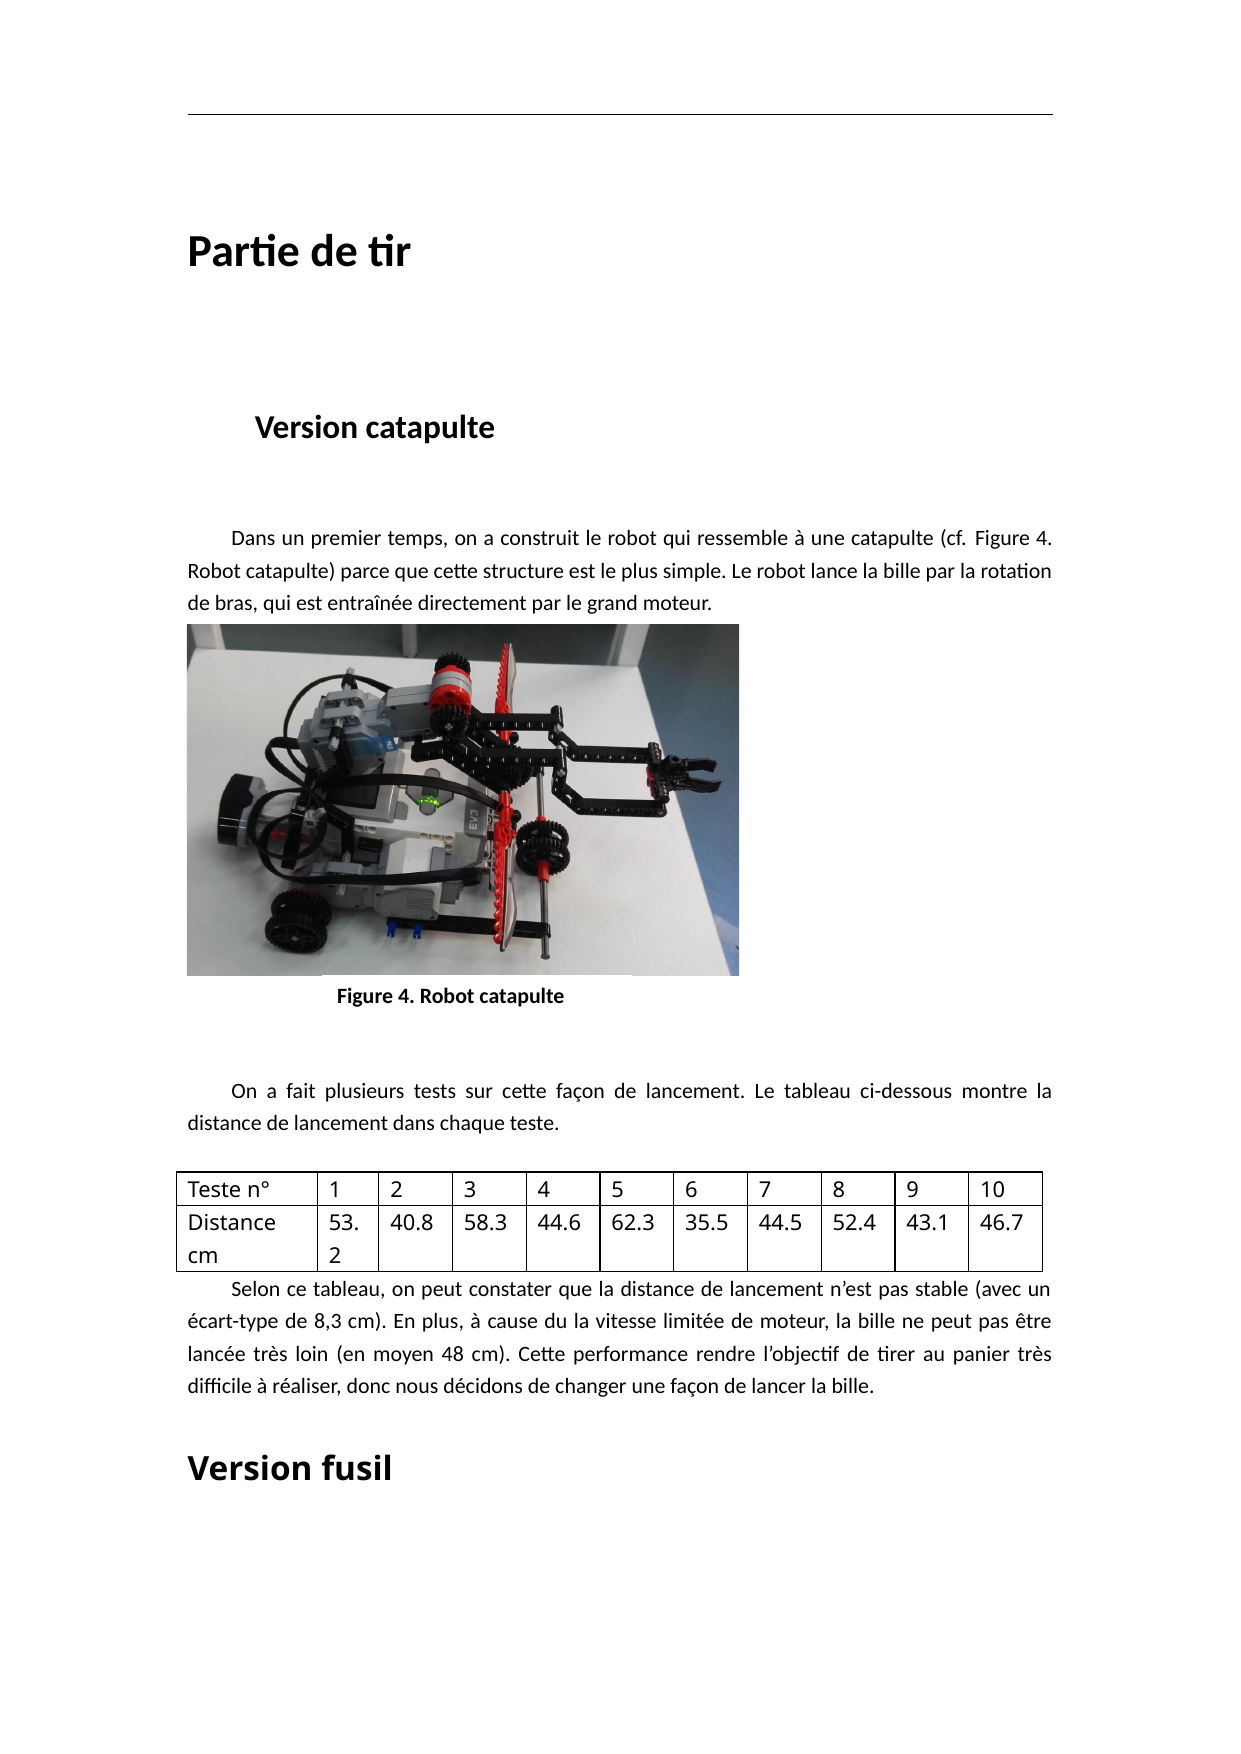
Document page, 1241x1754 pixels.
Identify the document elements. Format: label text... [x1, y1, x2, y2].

table_cell 58.3 [453, 1206, 526, 1271]
table_cell 44.5 [748, 1206, 821, 1271]
table_cell 62.3 [601, 1206, 673, 1271]
table_header 10 [969, 1173, 1042, 1205]
table_cell 53.2 [318, 1206, 378, 1271]
text Selon ce tableau, on peut constater que la distance de lancement n’est pas stable (avec un écart-type de 8,3 cm). En plus, à cause du la vitesse limitée de moteur, la bille ne peut pas être lancée très loin (en moyen 48 cm). Cette performance rendre l’objectif de tirer au panier très difficile à réaliser, donc nous décidons de changer une façon de lancer la bille. [187, 1272, 1053, 1402]
text Version fusil [187, 1434, 1053, 1499]
table_header 7 [748, 1173, 821, 1205]
table_header 6 [674, 1173, 747, 1205]
table_header 2 [379, 1173, 452, 1205]
table_cell Distance cm [177, 1206, 317, 1271]
table_cell 43.1 [896, 1206, 968, 1271]
picture [186, 624, 740, 976]
table_cell 52.4 [822, 1206, 894, 1271]
table_header 9 [896, 1173, 968, 1205]
table_cell 40.8 [379, 1206, 452, 1271]
table_cell 46.7 [969, 1206, 1042, 1271]
table_cell 44.6 [527, 1206, 599, 1271]
table_header 4 [527, 1173, 599, 1205]
table_cell 35.5 [674, 1206, 747, 1271]
text Dans un premier temps, on a construit le robot qui ressemble à une catapulte (cf. Figure 1) parce que cette structure est le plus simple. Le robot lance la bille par la rotation de bras, qui est entraînée directement par le grand moteur. [187, 521, 1053, 619]
table_header 1 [318, 1173, 378, 1205]
table_header Teste n° [177, 1173, 317, 1205]
table_header 8 [822, 1173, 894, 1205]
table_header 3 [453, 1173, 526, 1205]
table_header 5 [601, 1173, 673, 1205]
subtitle Version catapulte [187, 394, 1053, 459]
subtitle Partie de tir [187, 218, 1053, 283]
